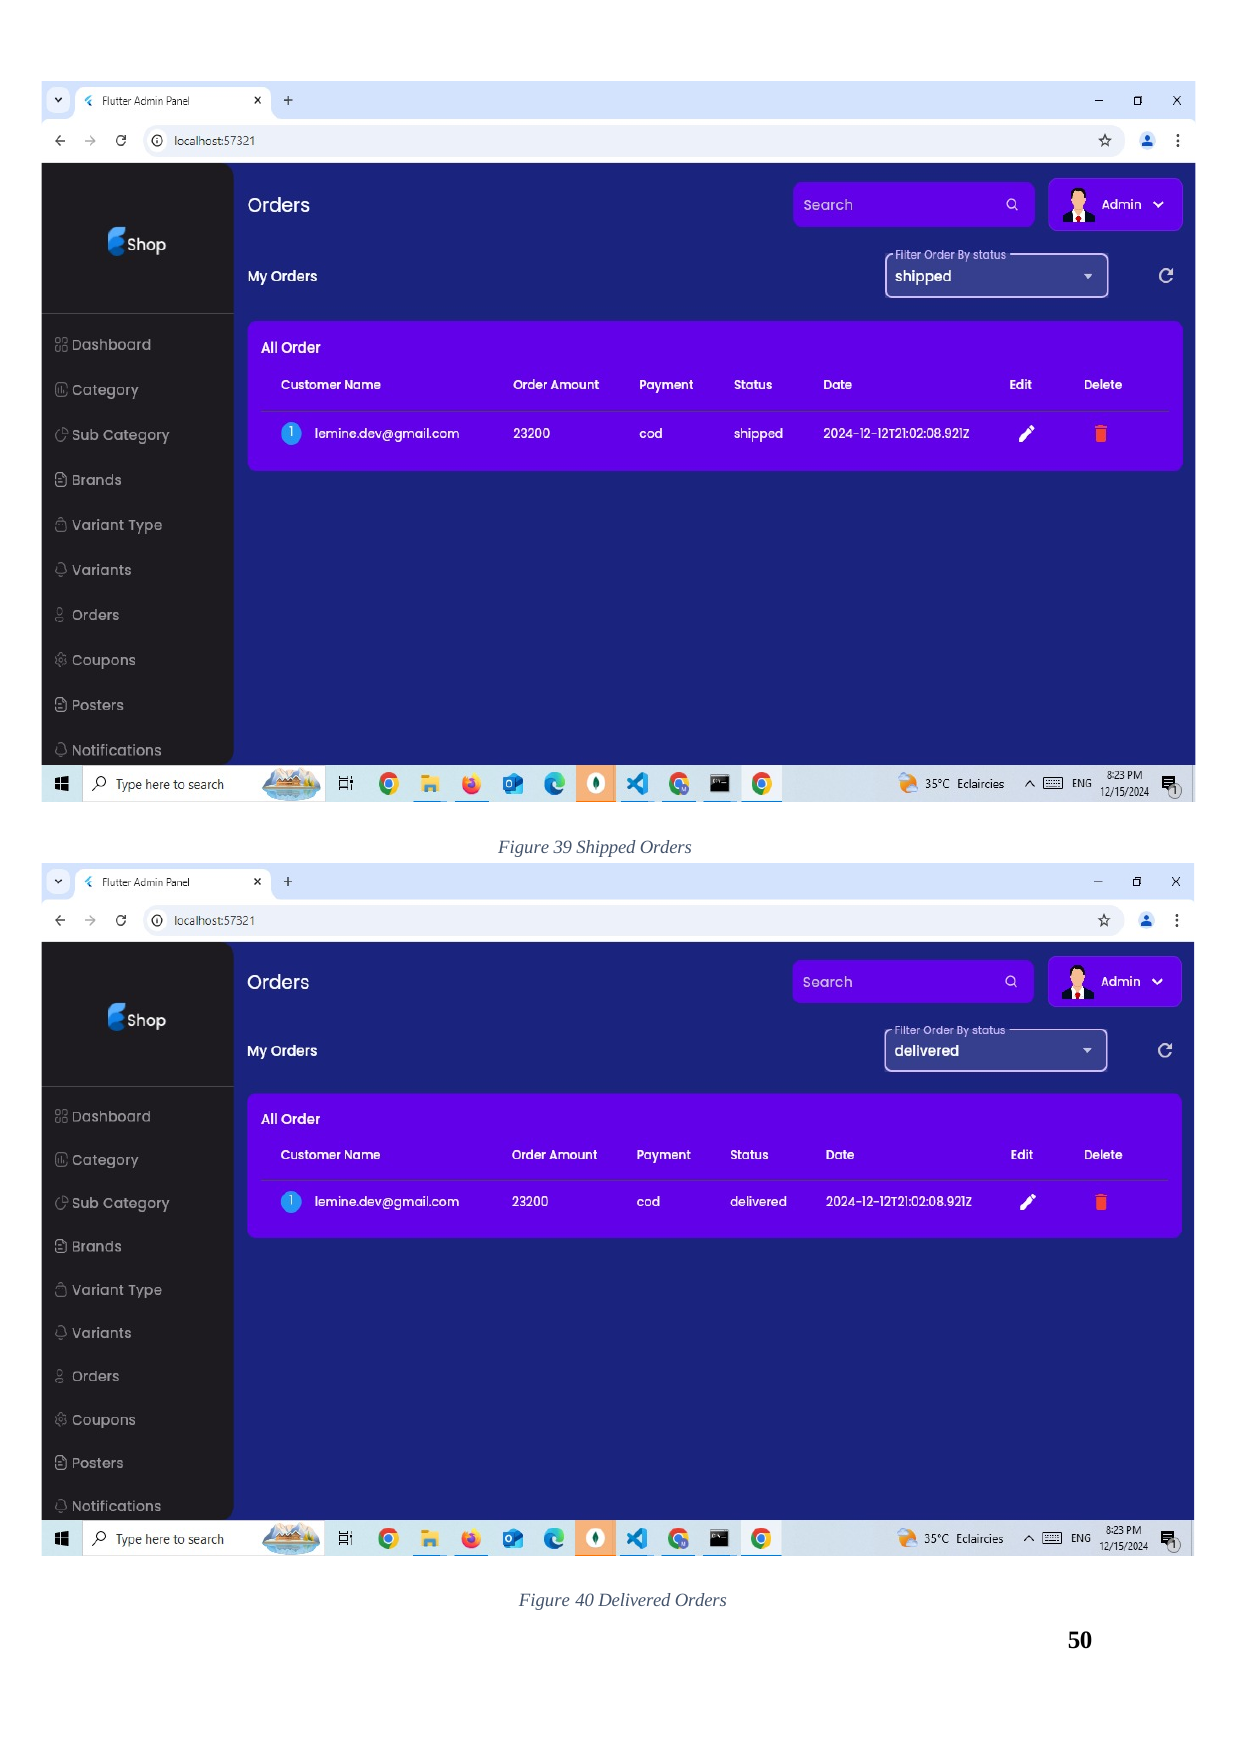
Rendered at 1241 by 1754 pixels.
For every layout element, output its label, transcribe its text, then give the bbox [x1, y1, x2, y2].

subtitle Figure 39 Shipped Orders [4, 836, 1234, 858]
picture [41, 81, 1196, 802]
picture [41, 863, 1195, 1556]
subtitle Figure 40 Delivered Orders [4, 1589, 1234, 1611]
